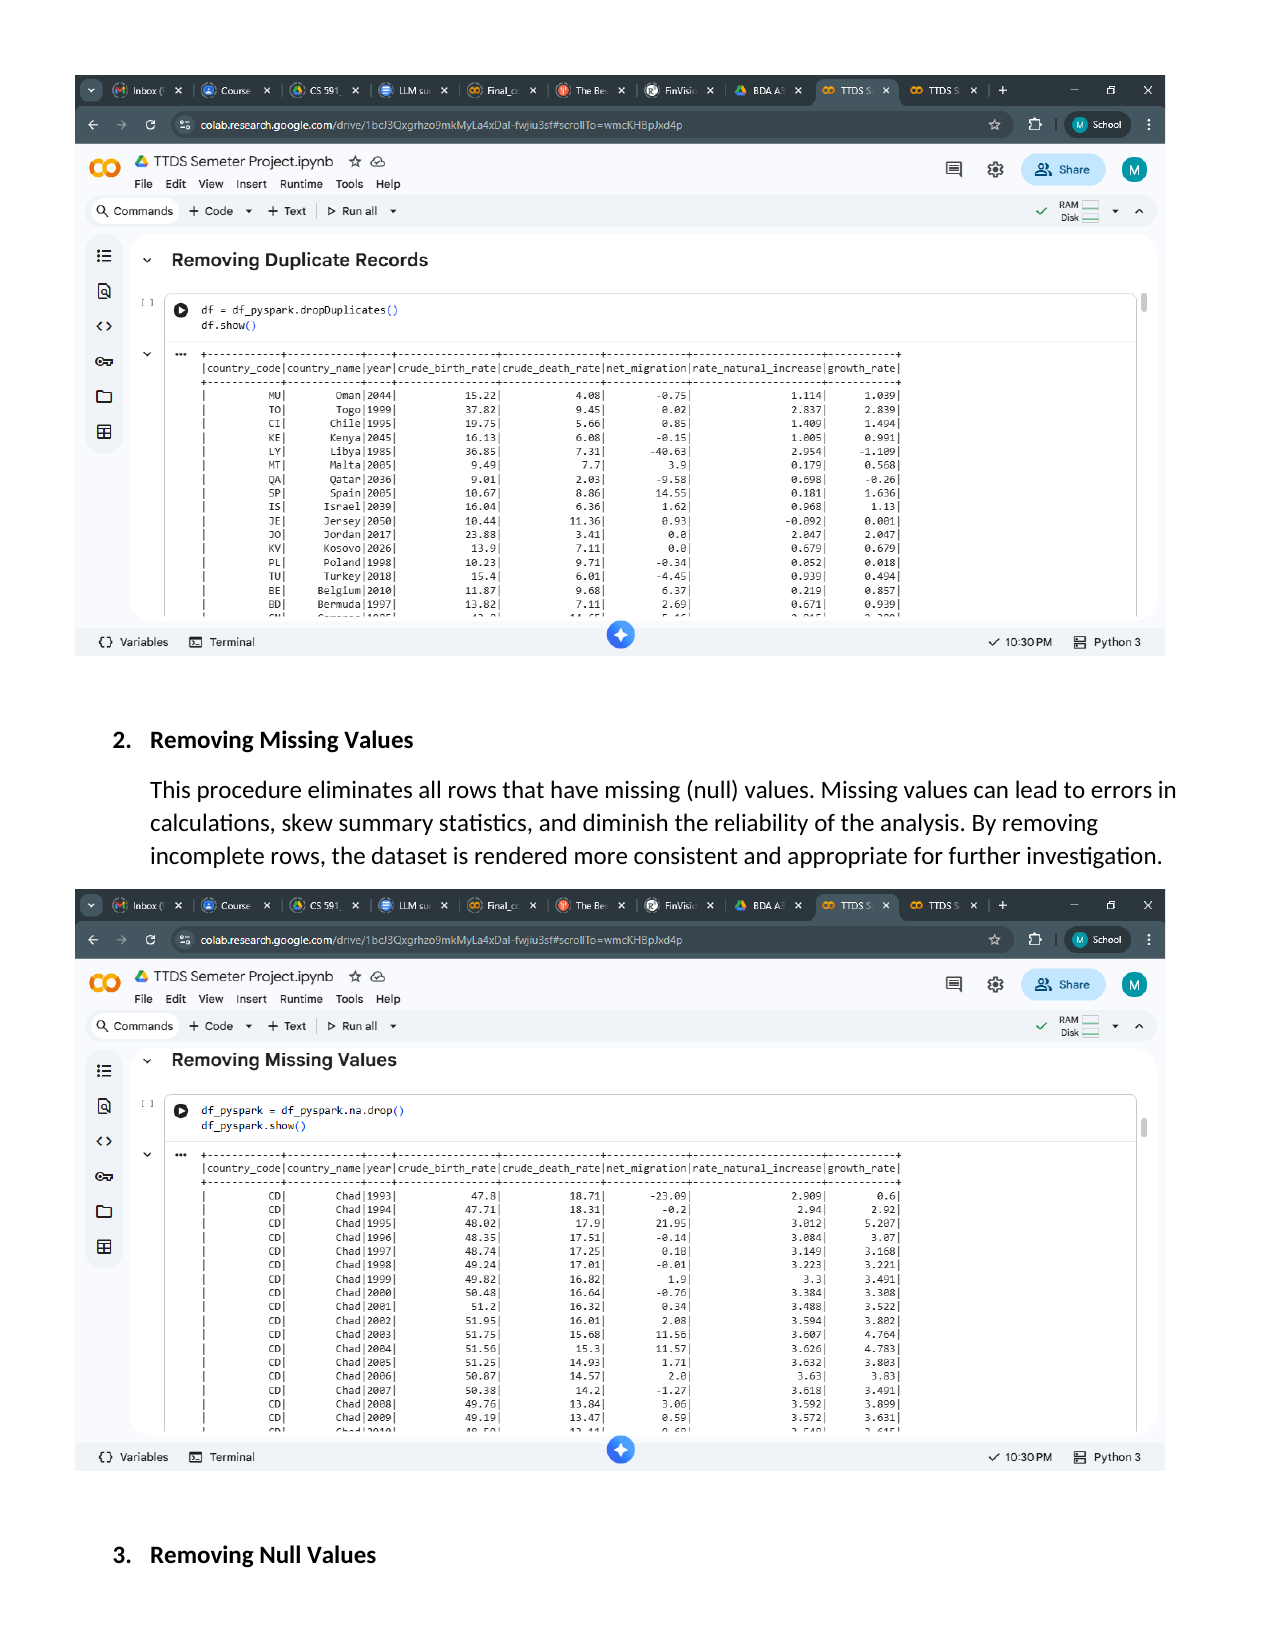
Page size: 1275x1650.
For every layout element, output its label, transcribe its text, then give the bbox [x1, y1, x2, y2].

picture [75, 75, 1166, 656]
text This procedure eliminates all rows that have missing (null) values. Missing values can lead to errors in calculations, skew summary statistics, and diminish the reliability of the analysis. By removing incomplete rows, the dataset is rendered more consistent and appropriate for further investigation. [150, 774, 1200, 870]
picture [75, 889, 1166, 1471]
list Removing Null Values [112, 1539, 1200, 1569]
list Removing Missing Values [112, 724, 1200, 755]
